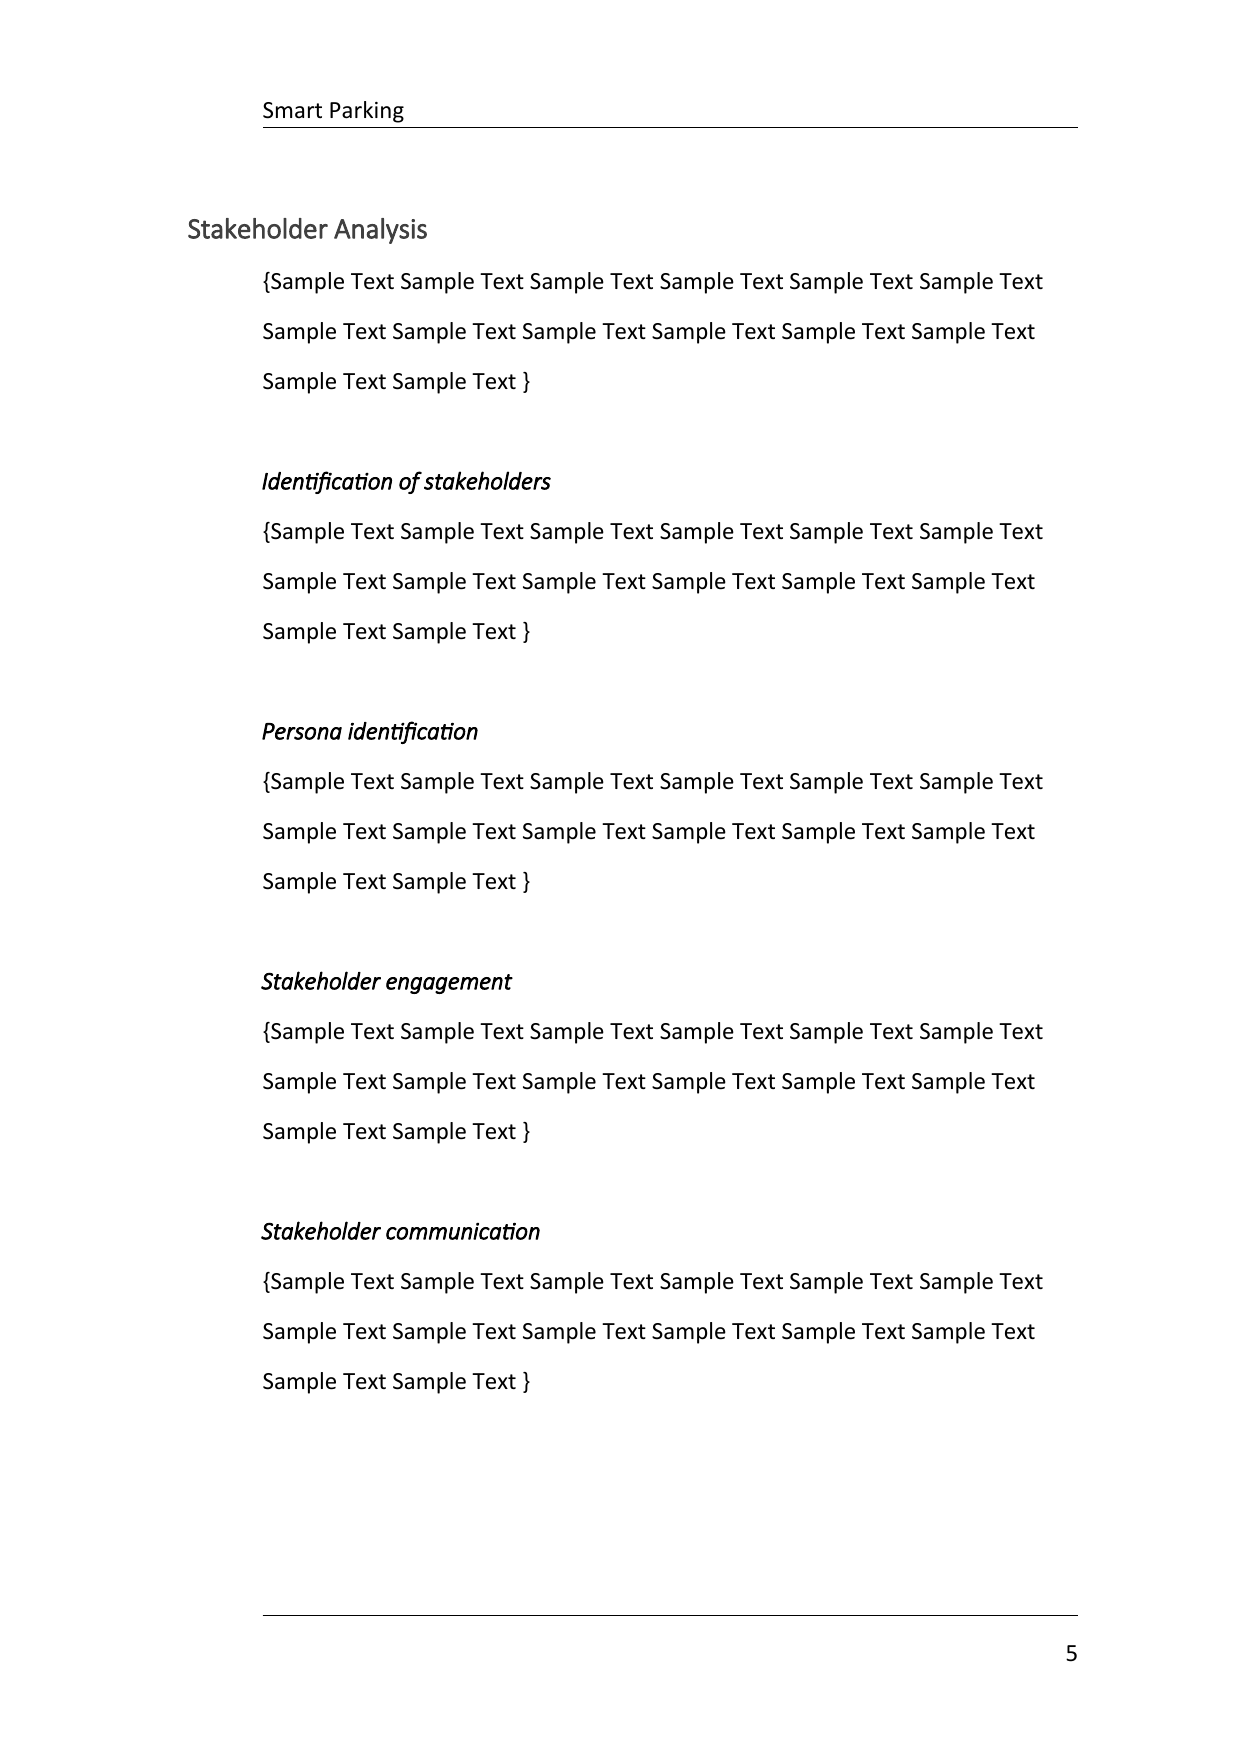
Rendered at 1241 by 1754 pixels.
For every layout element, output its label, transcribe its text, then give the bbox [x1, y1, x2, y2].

subtitle Stakeholder engagement [261, 945, 1078, 995]
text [262, 245, 1078, 395]
subtitle Stakeholder Analysis [187, 195, 1078, 245]
subtitle Persona identification [261, 695, 1078, 745]
subtitle Stakeholder communication [261, 1195, 1078, 1245]
subtitle Identification of stakeholders [261, 445, 1078, 495]
